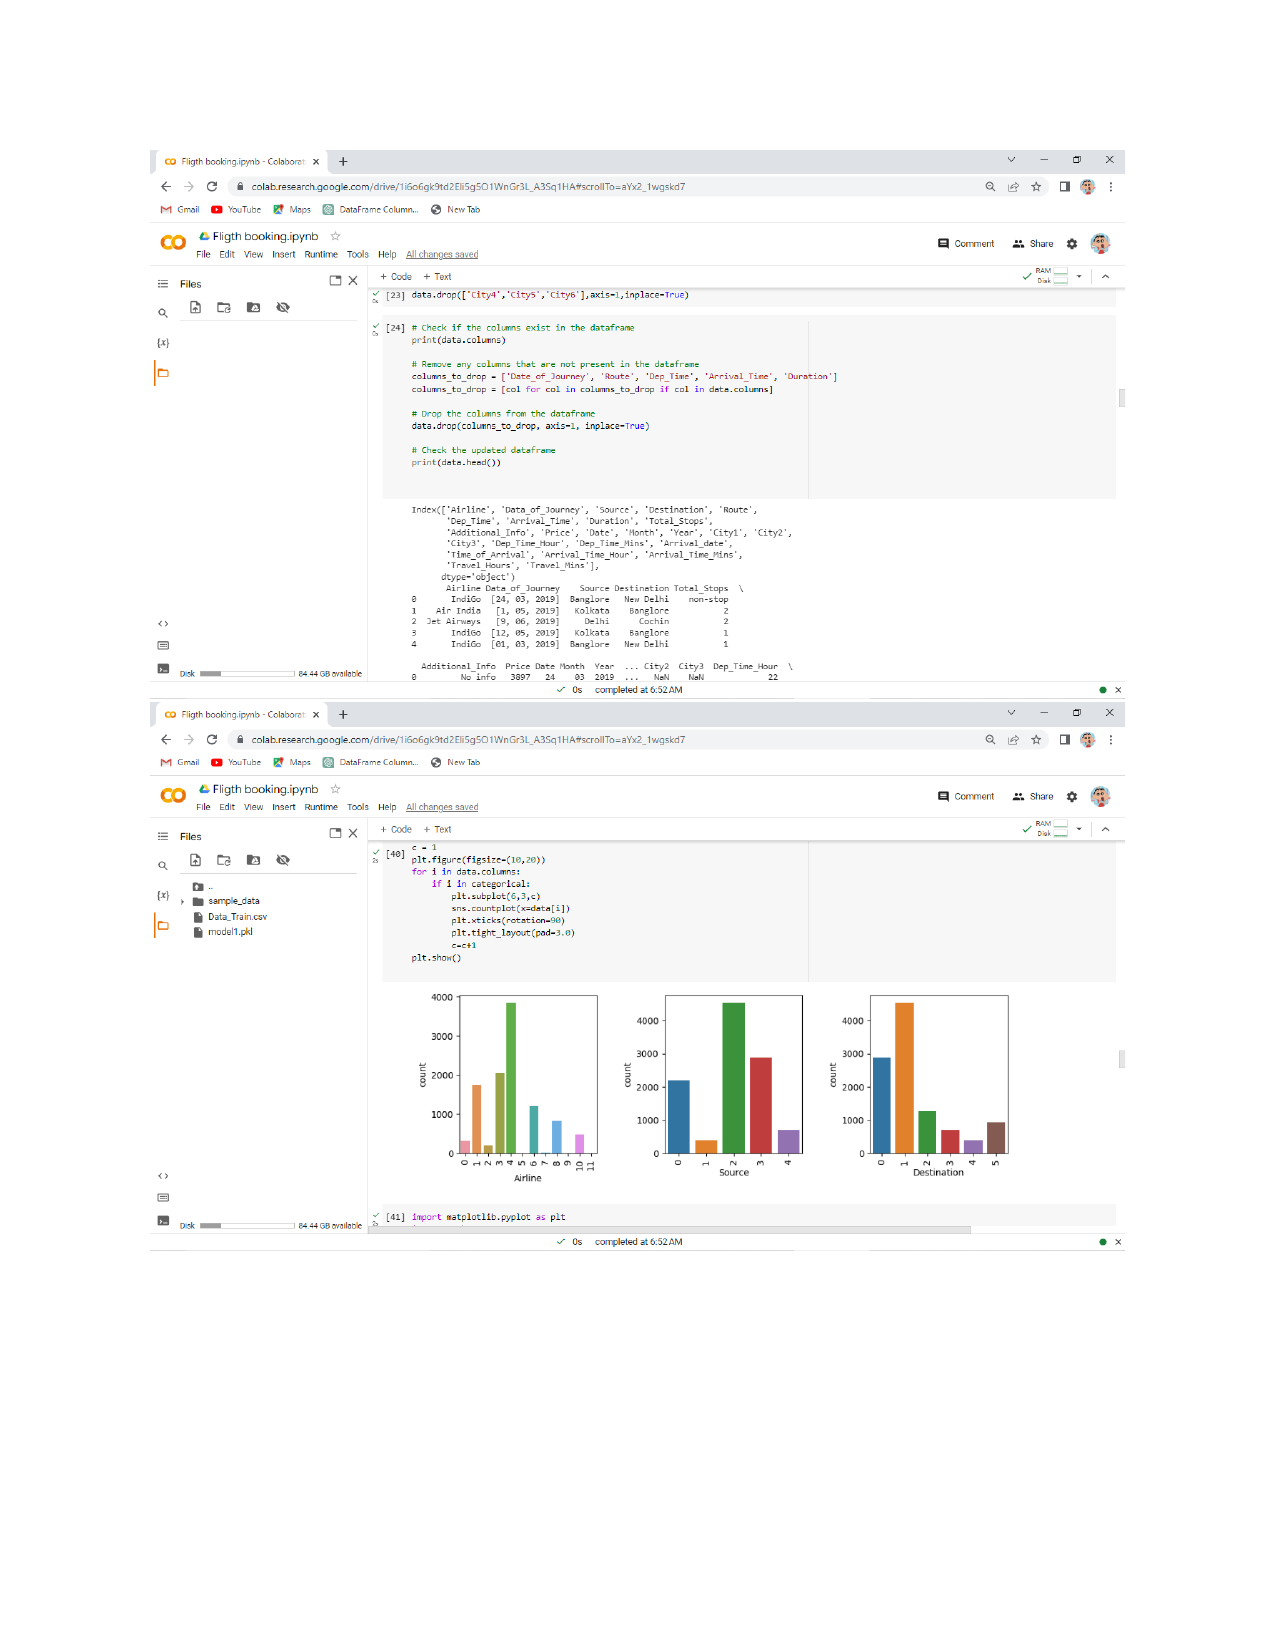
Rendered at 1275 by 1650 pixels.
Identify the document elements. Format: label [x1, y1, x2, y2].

picture [150, 702, 1125, 1251]
picture [150, 150, 1125, 699]
